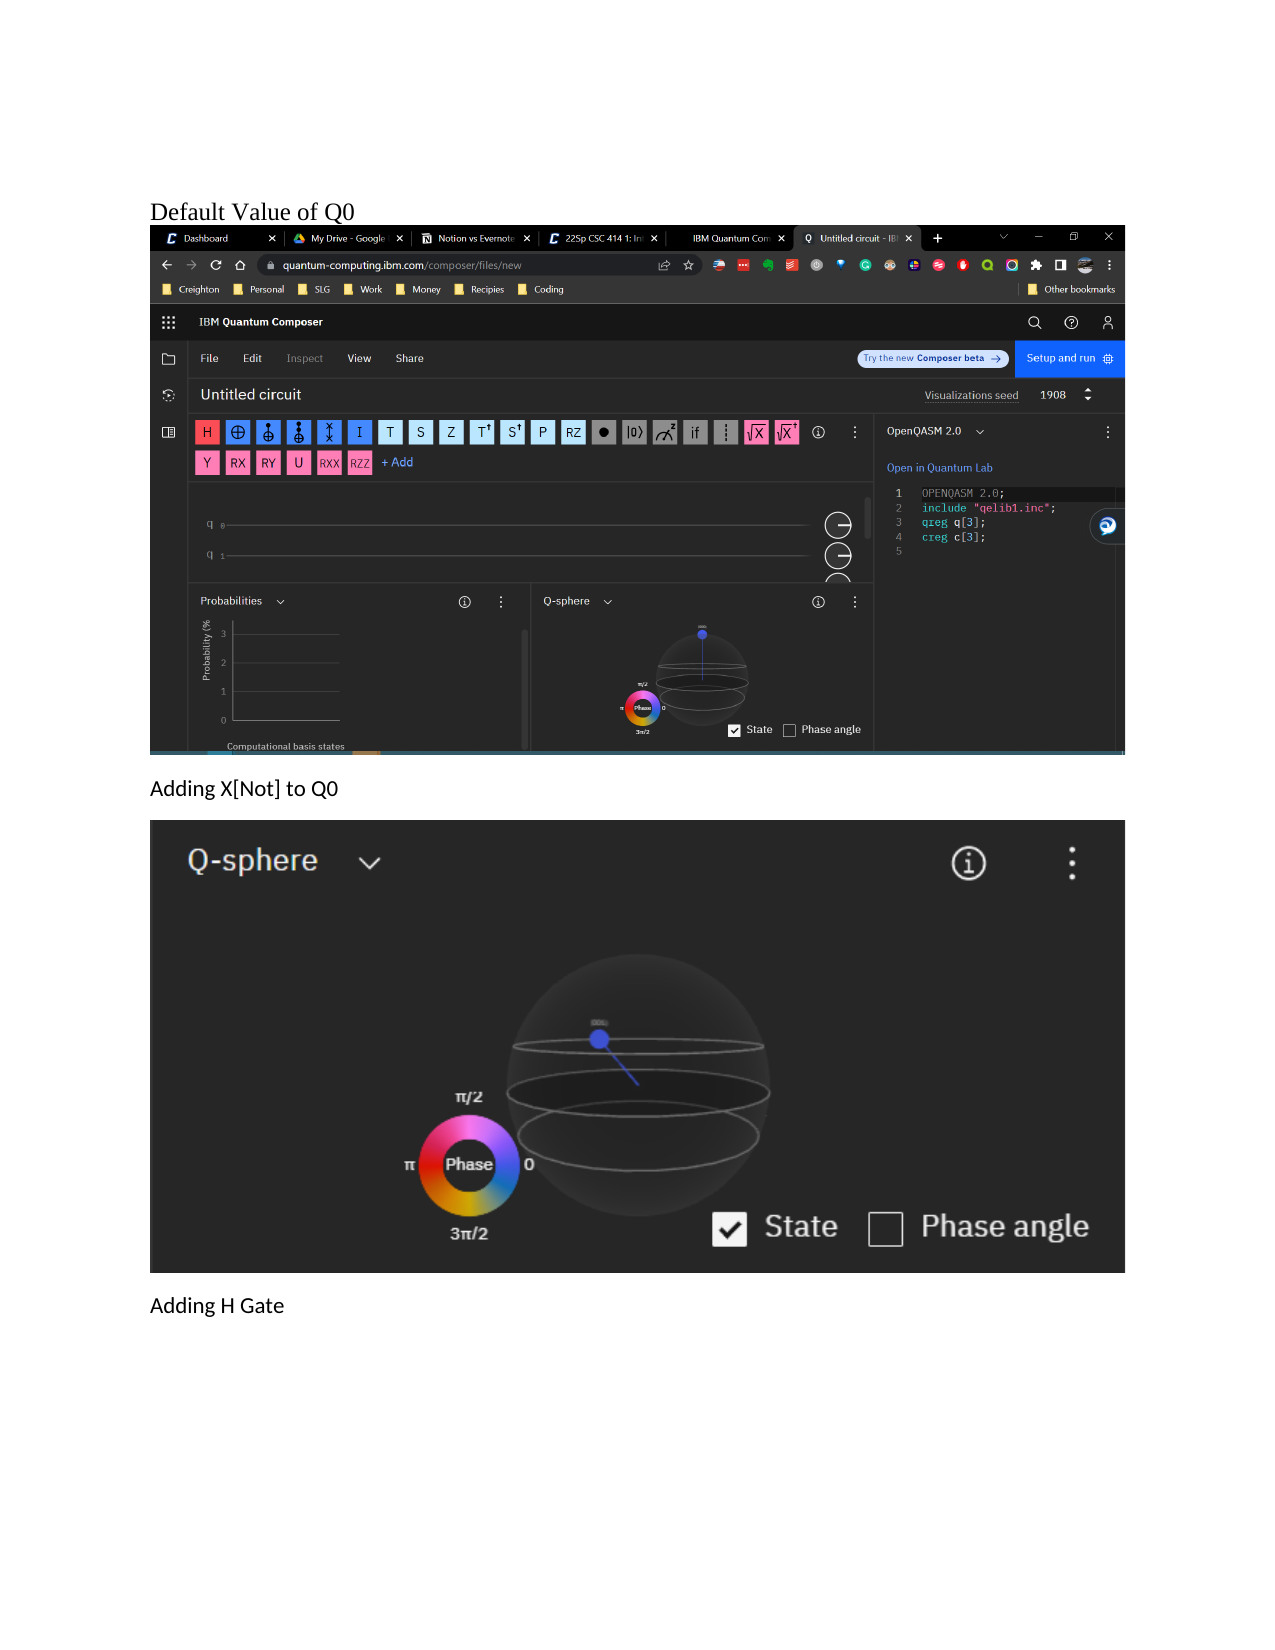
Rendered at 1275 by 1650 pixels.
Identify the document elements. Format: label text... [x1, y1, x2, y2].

text Adding H Gate [150, 1291, 1125, 1319]
picture [150, 225, 1125, 755]
text Adding X[Not] to Q0 [150, 774, 1125, 802]
text Default Value of Q0 [150, 197, 1125, 225]
picture [150, 820, 1125, 1273]
